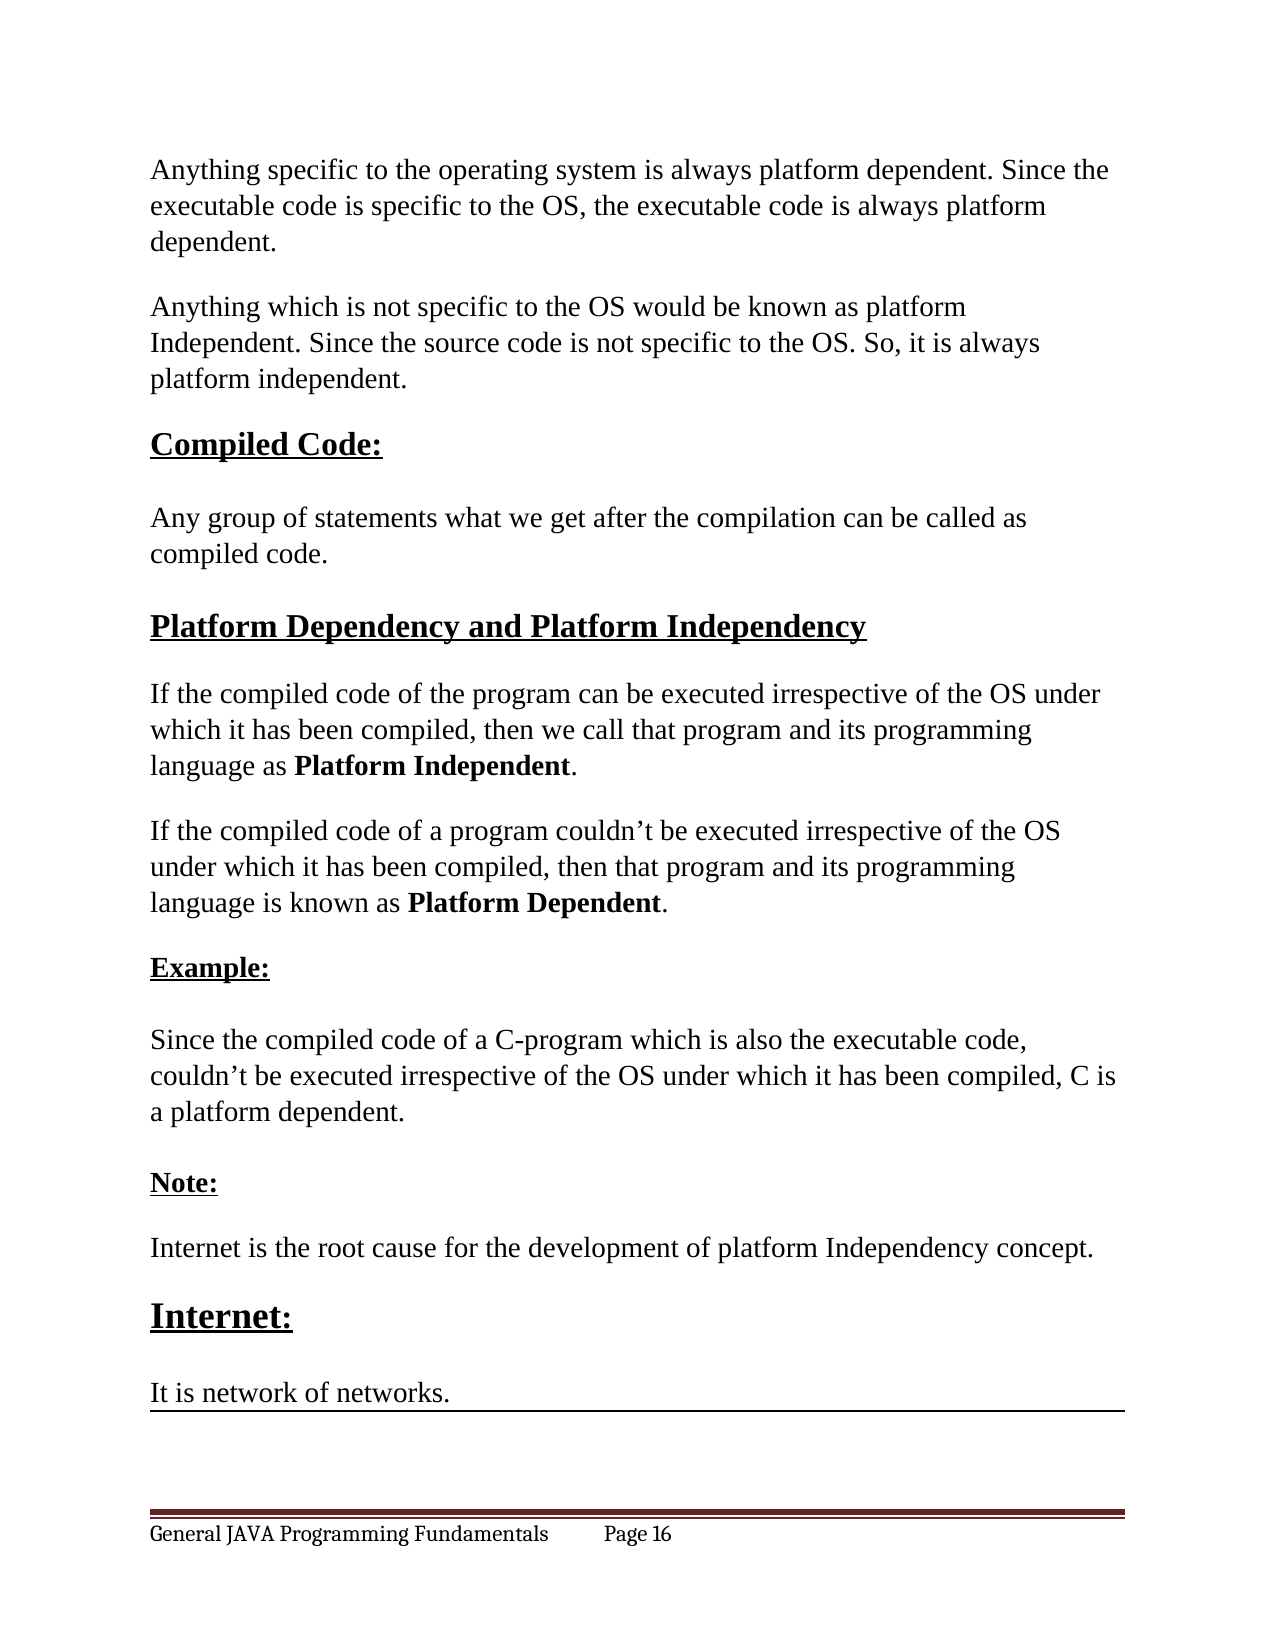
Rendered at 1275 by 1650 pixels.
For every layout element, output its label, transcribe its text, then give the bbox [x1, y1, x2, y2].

text If the compiled code of the program can be executed irrespective of the OS under which it has been compiled, then we call that program and its programming language as Platform Independent. [150, 673, 1125, 781]
text Compiled Code: Any group of statements what we get after the compilation can be called as compiled code. Platform Dependency and Platform Independency [150, 424, 1125, 644]
text Internet: It is network of networks. [150, 1293, 1125, 1410]
text Example: Since the compiled code of a C-program which is also the executable code, couldn’t be executed irrespective of the OS under which it has been compiled, C is a platform dependent. Note: [150, 947, 1125, 1199]
text Anything which is not specific to the OS would be known as platform Independent. Since the source code is not specific to the OS. So, it is always platform independent. [150, 287, 1125, 395]
text Internet is the root cause for the development of platform Independency concept. [150, 1228, 1125, 1264]
text If the compiled code of a program couldn’t be executed irrespective of the OS under which it has been compiled, then that program and its programming language is known as Platform Dependent. [150, 811, 1125, 918]
text Anything specific to the operating system is always platform dependent. Since the executable code is specific to the OS, the executable code is always platform dependent. [150, 150, 1125, 258]
